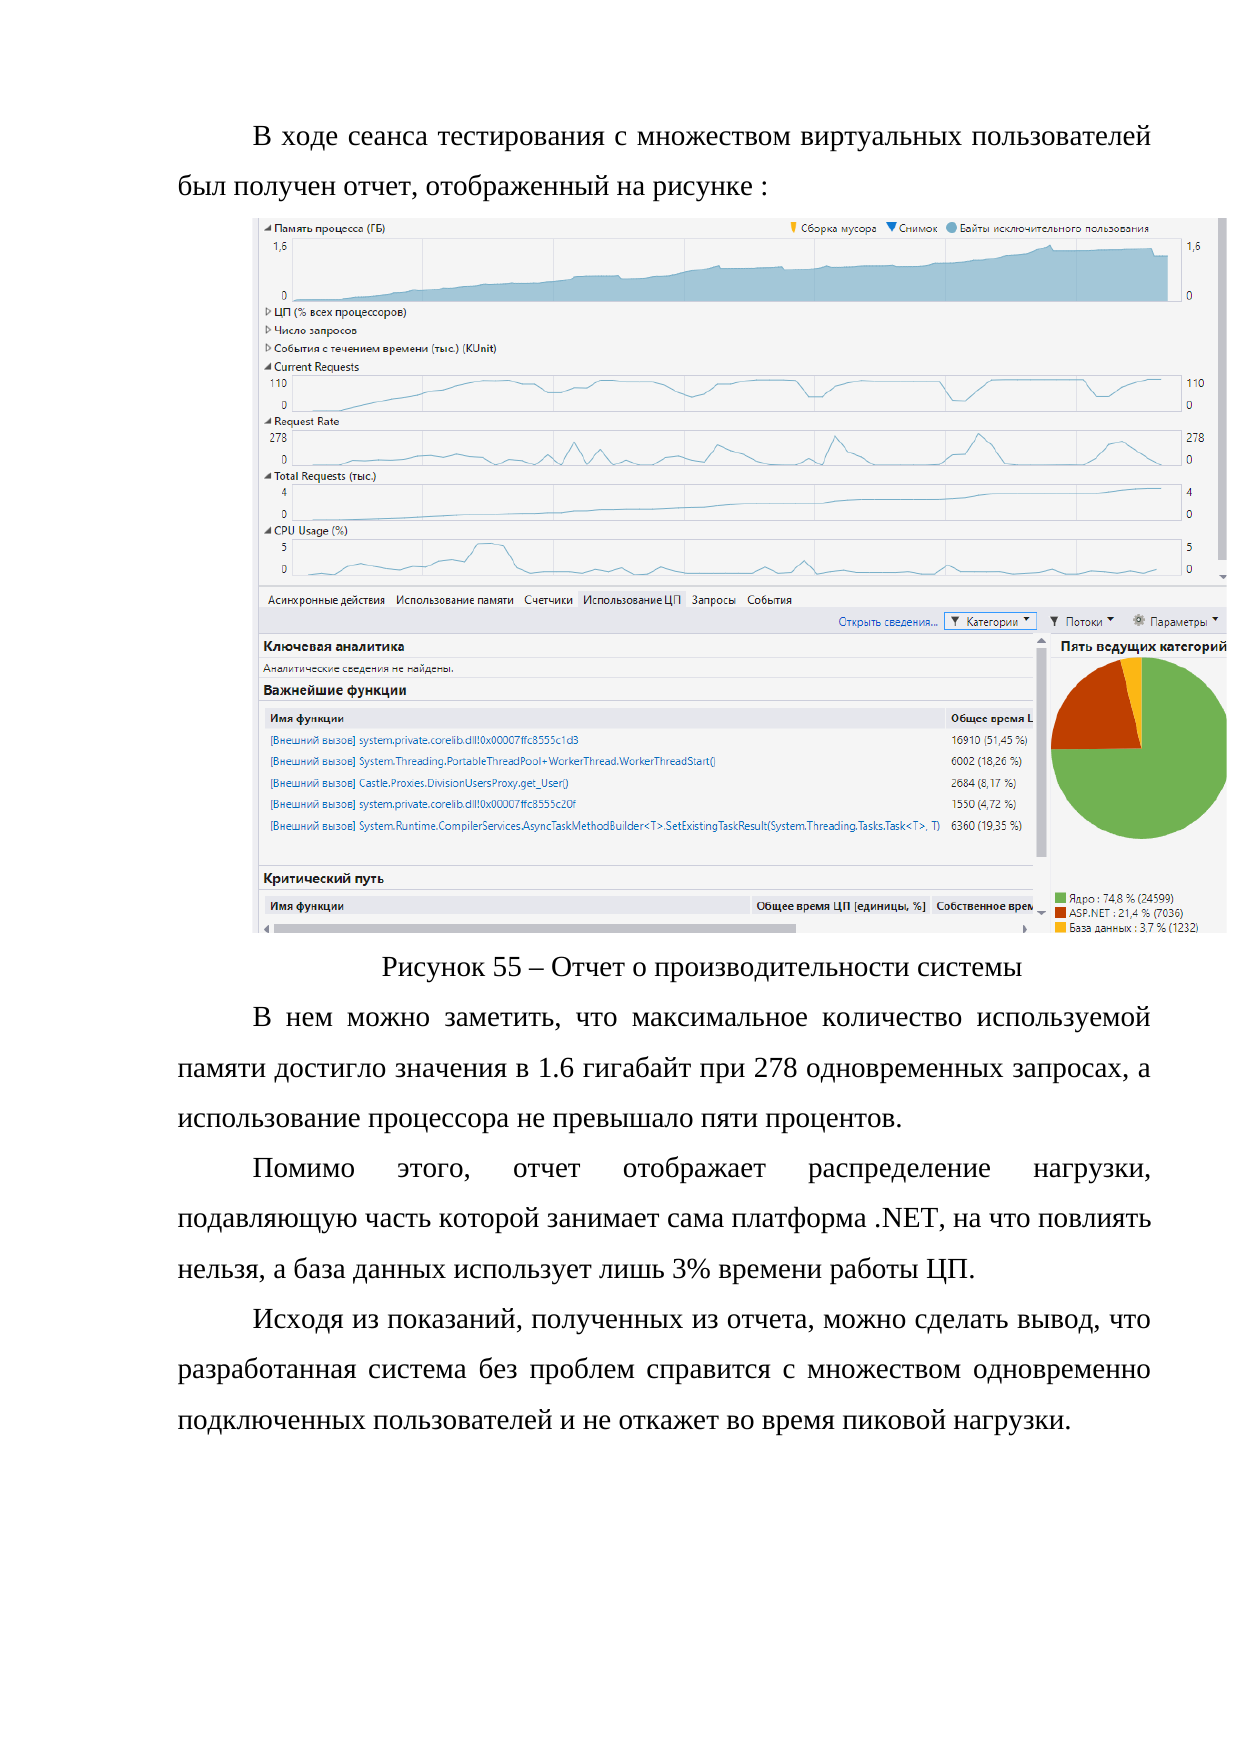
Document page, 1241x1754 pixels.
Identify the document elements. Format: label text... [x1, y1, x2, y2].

text Рисунок 55 – Отчет о производительности системы [177, 949, 1152, 983]
picture [252, 218, 1227, 933]
text В нем можно заметить, что максимальное количество используемой памяти достигло значения в 1.6 гигабайт при 278 одновременных запросах, а использование процессора не превышало пяти процентов. [177, 999, 1152, 1133]
text В ходе сеанса тестирования с множеством виртуальных пользователей был получен отчет, отображенный на рисунке : [177, 118, 1152, 202]
text Исходя из показаний, полученных из отчета, можно сделать вывод, что разработанная система без проблем справится с множеством одновременно подключенных пользователей и не откажет во время пиковой нагрузки. [177, 1301, 1152, 1435]
text Помимо этого, отчет отображает распределение нагрузки, подавляющую часть которой занимает сама платформа .NET, на что повлиять нельзя, а база данных использует лишь 3% времени работы ЦП. [177, 1150, 1152, 1284]
